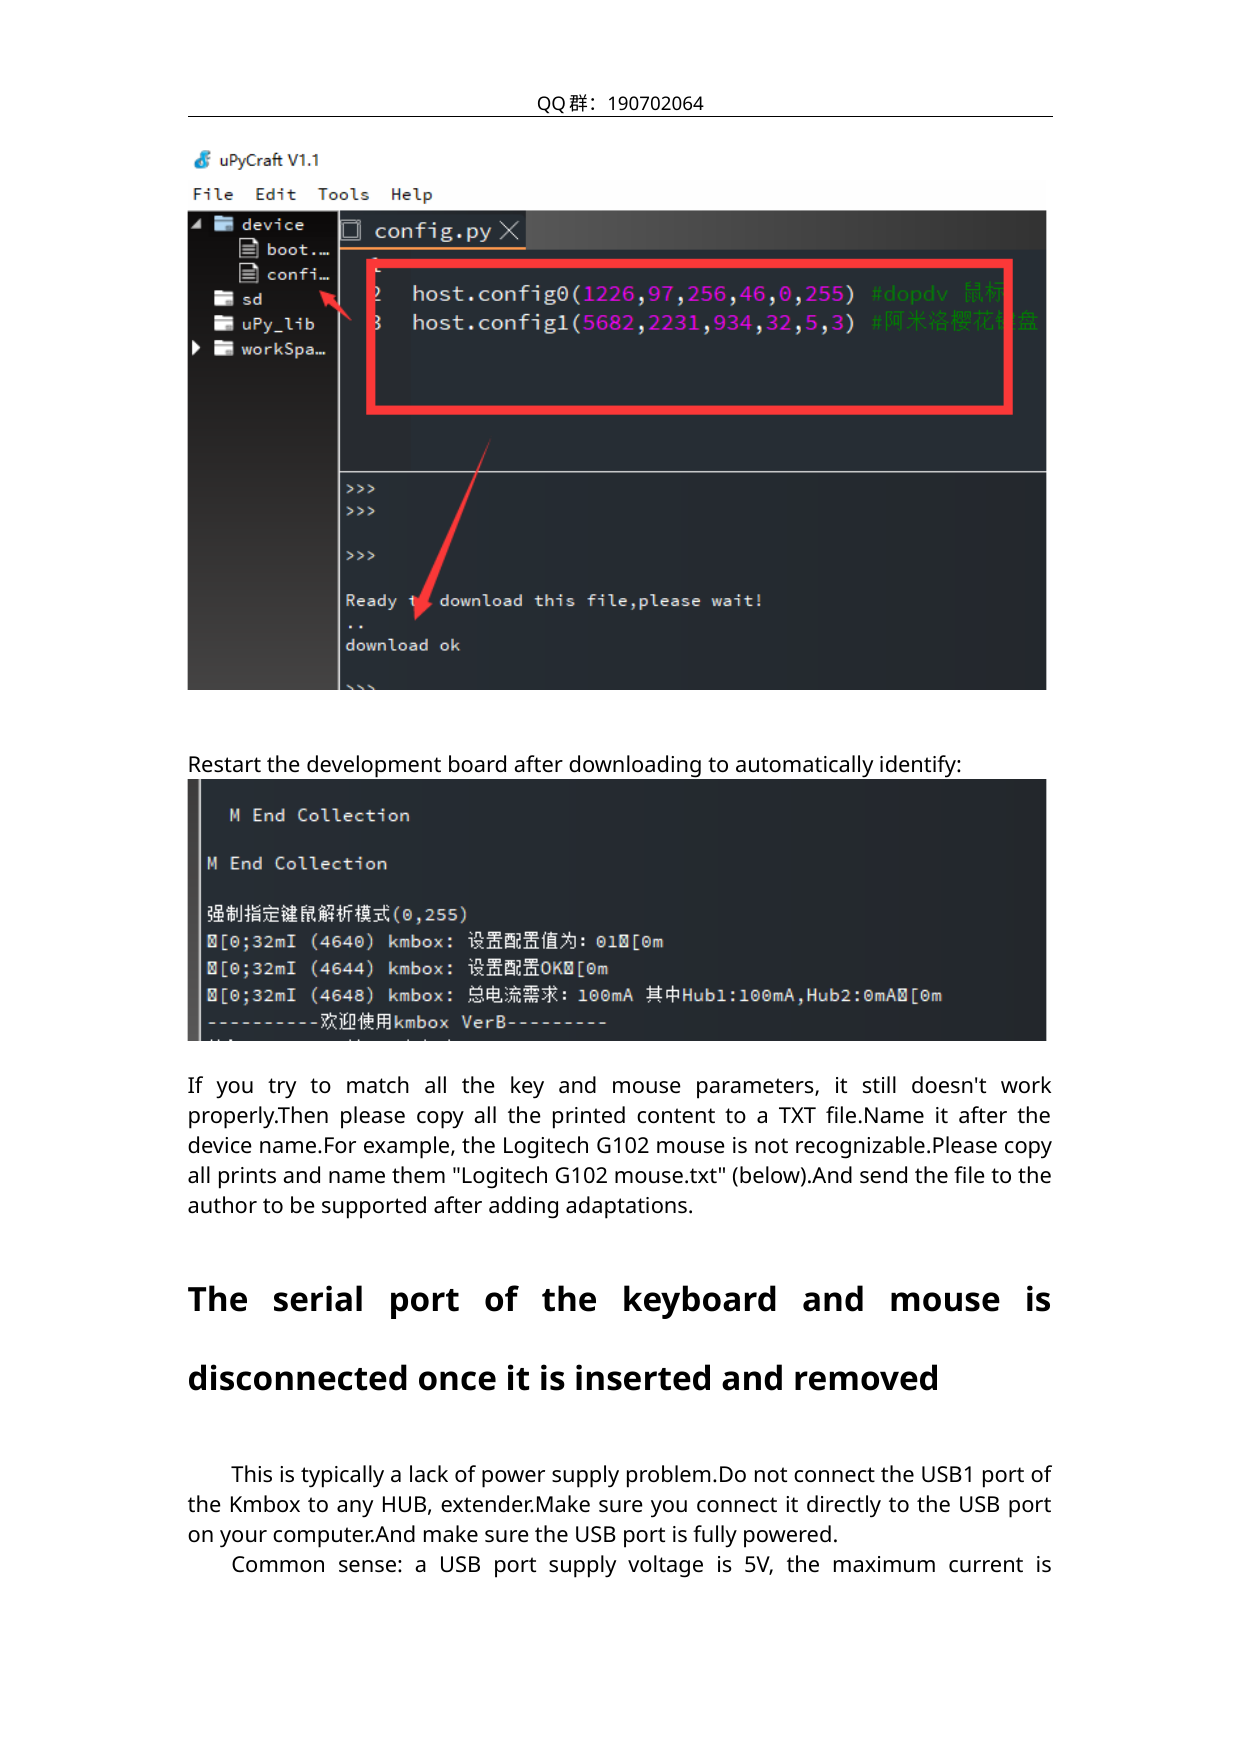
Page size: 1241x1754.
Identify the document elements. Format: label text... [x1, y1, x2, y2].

text If you try to match all the key and mouse parameters, it still doesn't work properly.Then please copy all the printed content to a TXT file.Name it after the device name.For example, the Logitech G102 mouse is not recognizable.Please copy all prints and name them "Logitech G102 mouse.txt" (below).And send the file to the author to be supported after adding adaptations. [187, 1070, 1053, 1219]
picture [187, 150, 1047, 690]
text Restart the development board after downloading to automatically identify: [187, 749, 1053, 779]
picture [187, 779, 1047, 1041]
subtitle The serial port of the keyboard and mouse is disconnected once it is inserted and removed [187, 1276, 1053, 1400]
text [187, 1549, 1053, 1578]
text This is typically a lack of power supply problem.Do not connect the USB1 port of the Kmbox to any HUB, extender.Make sure you connect it directly to the USB port on your computer.And make sure the USB port is fully powered. [187, 1459, 1053, 1549]
